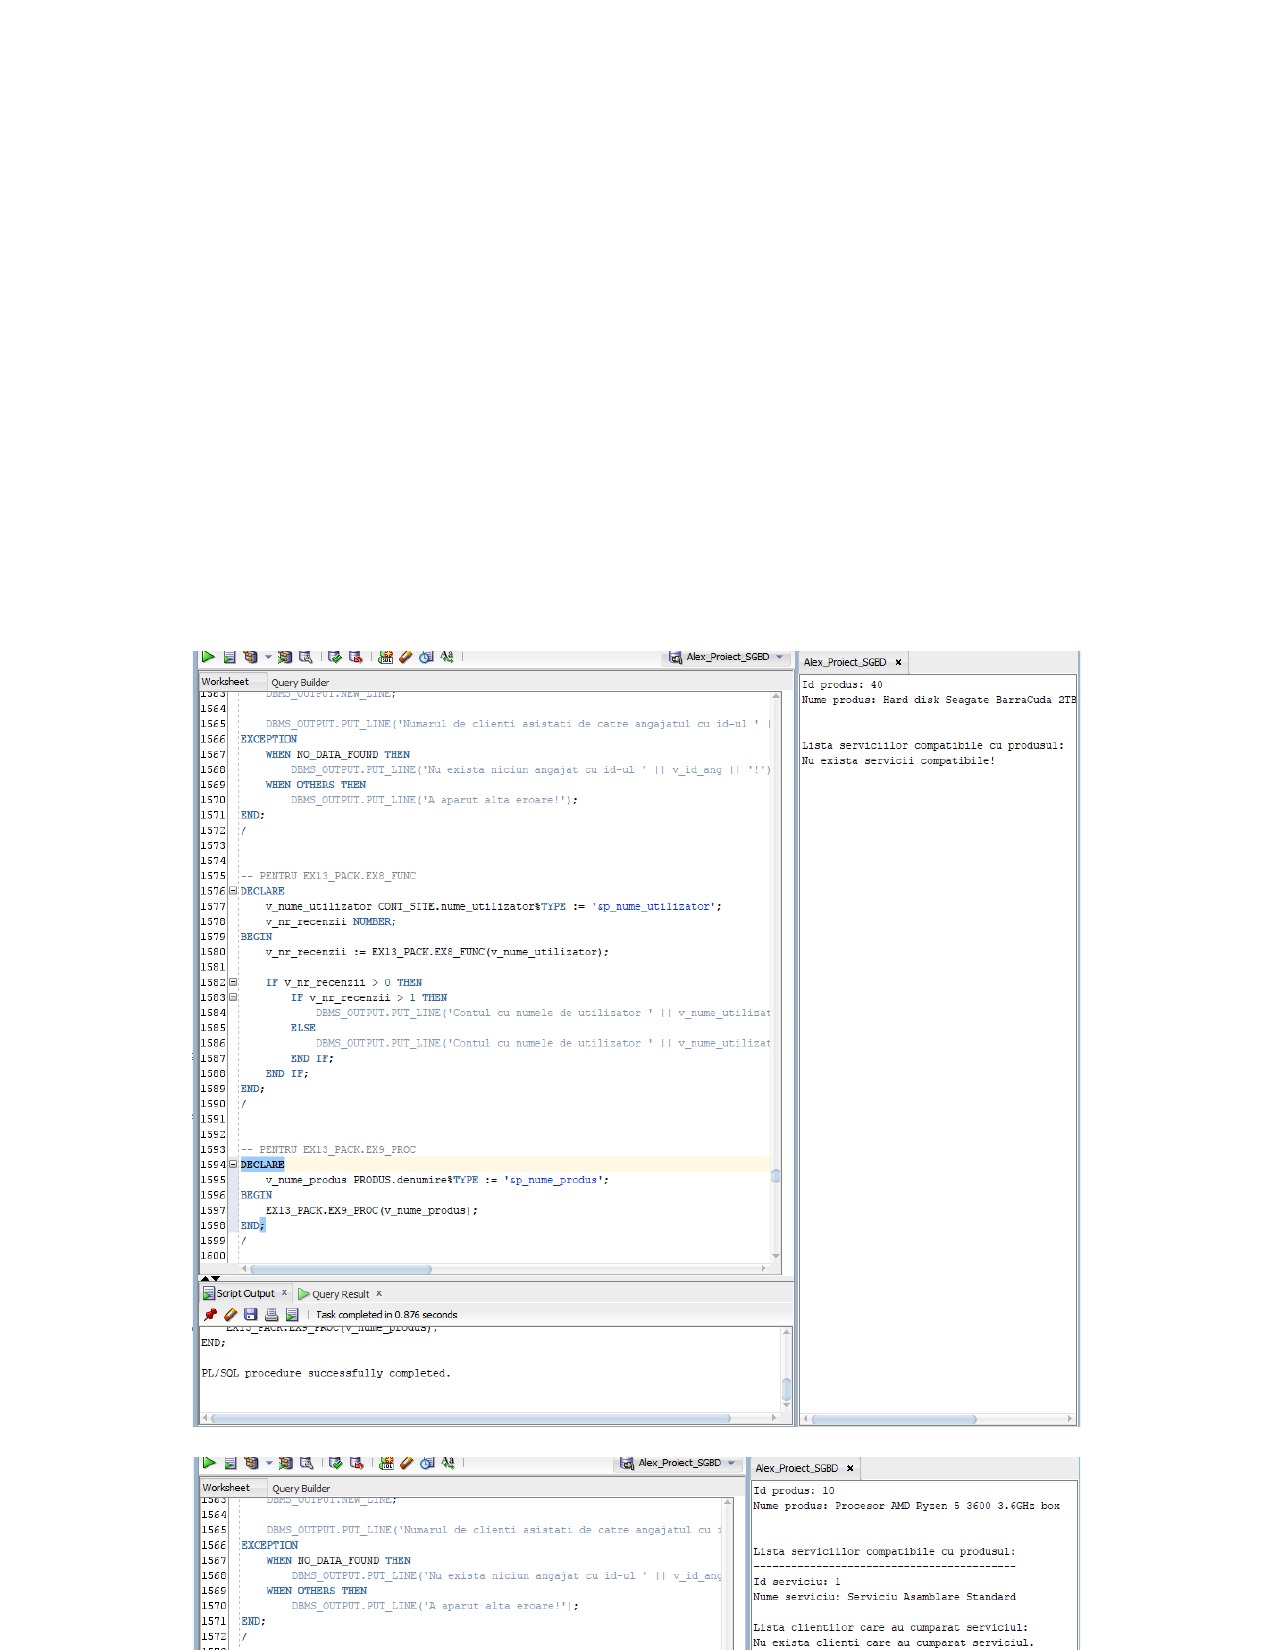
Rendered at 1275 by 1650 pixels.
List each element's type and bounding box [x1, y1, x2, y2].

picture [192, 1457, 1081, 1650]
picture [192, 651, 1081, 1427]
